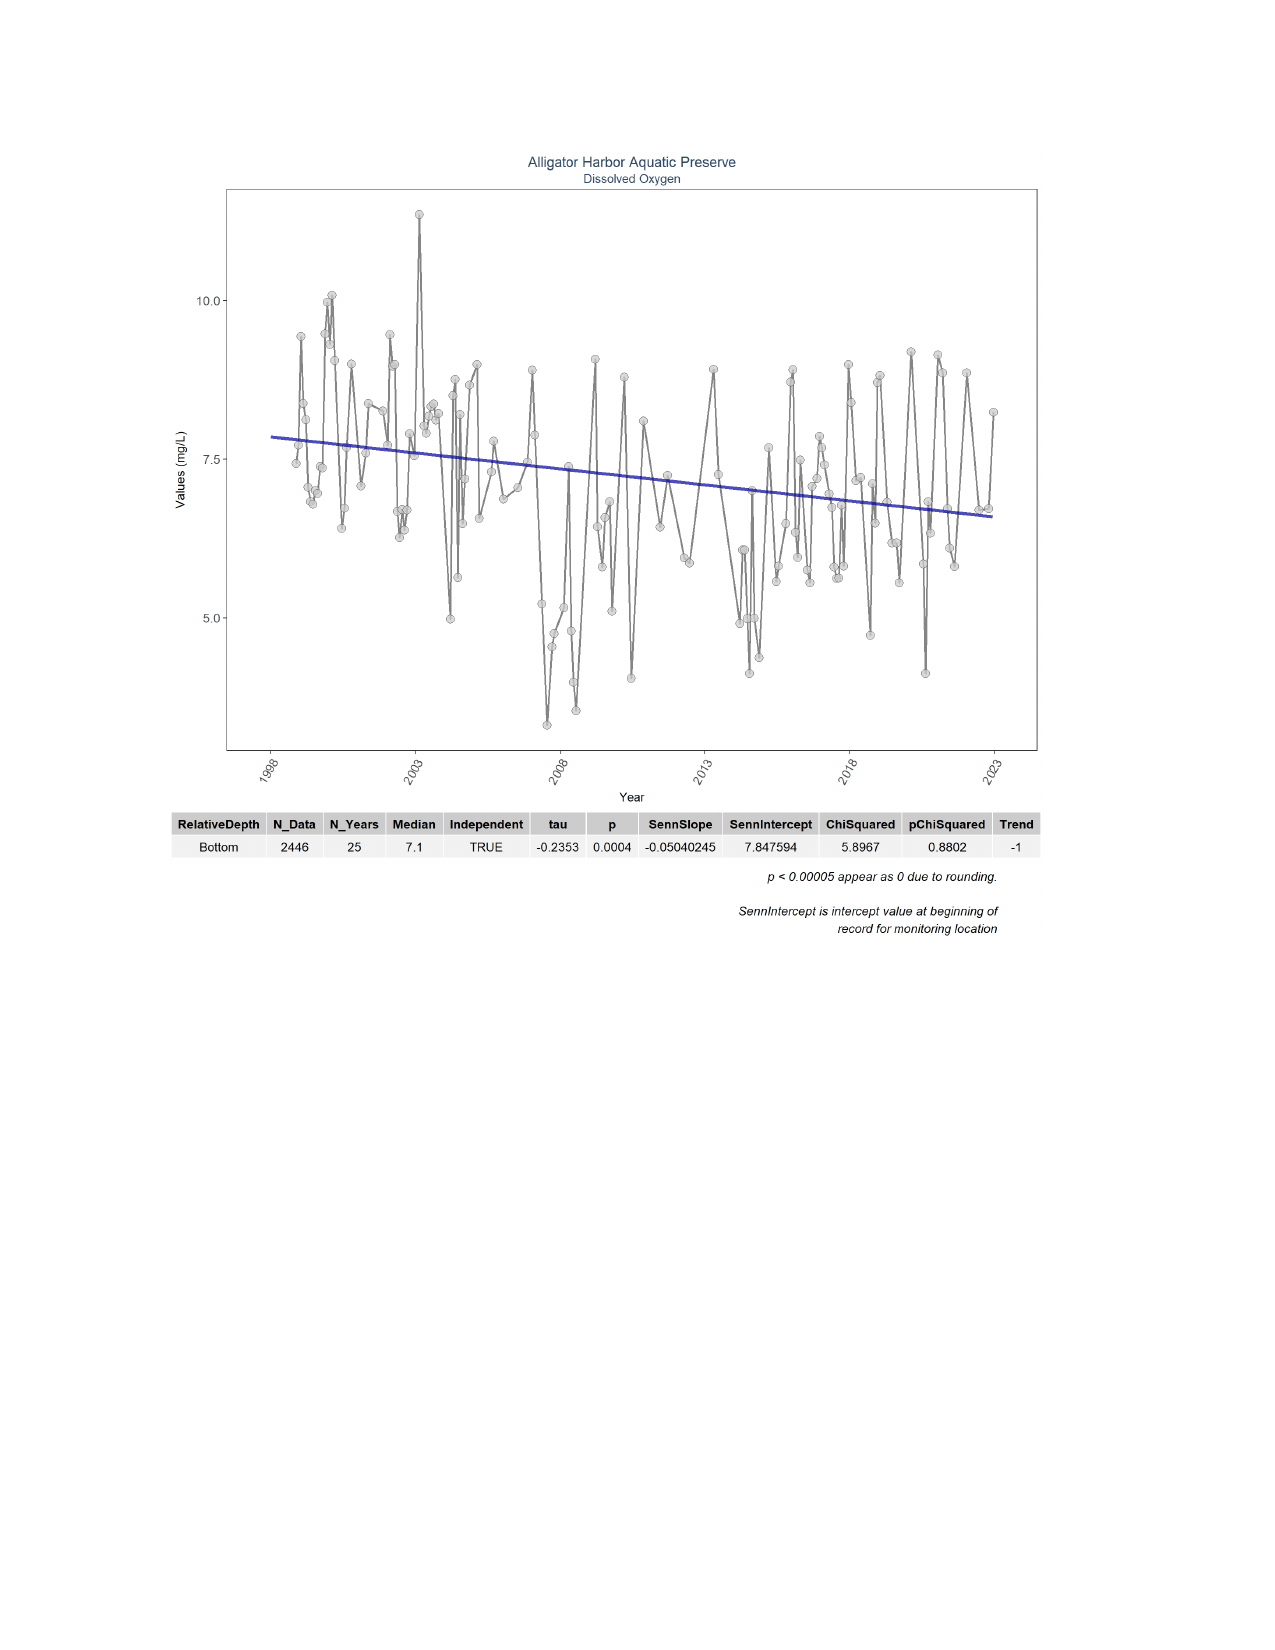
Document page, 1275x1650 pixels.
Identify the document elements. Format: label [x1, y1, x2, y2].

picture [168, 150, 1044, 938]
